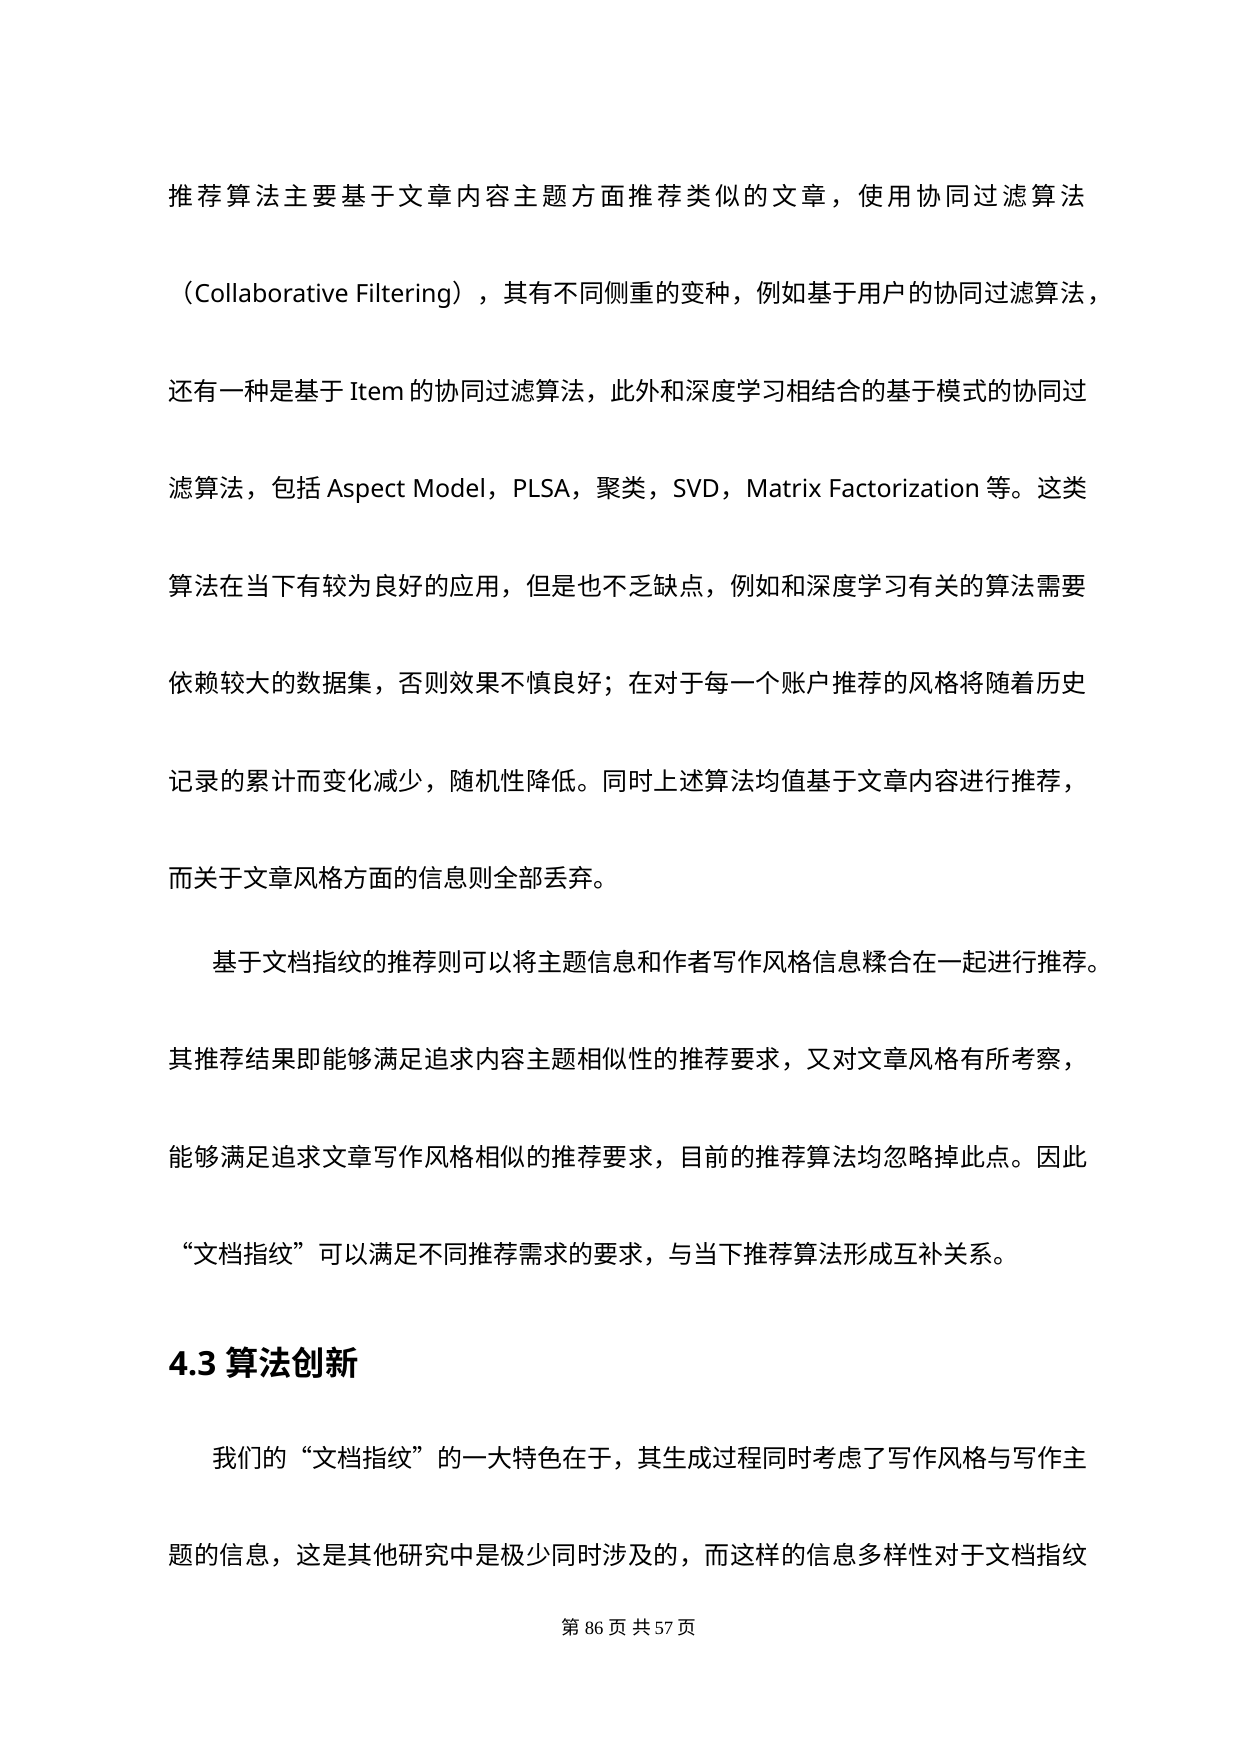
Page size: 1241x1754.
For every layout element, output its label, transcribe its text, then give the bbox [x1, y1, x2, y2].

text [169, 1424, 1087, 1586]
text 基于文档指纹的推荐则可以将主题信息和作者写作风格信息糅合在一起进行推荐。其推荐结果即能够满足追求内容主题相似性的推荐要求，又对文章风格有所考察，能够满足追求文章写作风格相似的推荐要求，目前的推荐算法均忽略掉此点。因此“文档指纹”可以满足不同推荐需求的要求，与当下推荐算法形成互补关系。 [169, 928, 1087, 1285]
title 4.3 算法创新 [169, 1328, 1087, 1393]
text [169, 162, 1087, 909]
